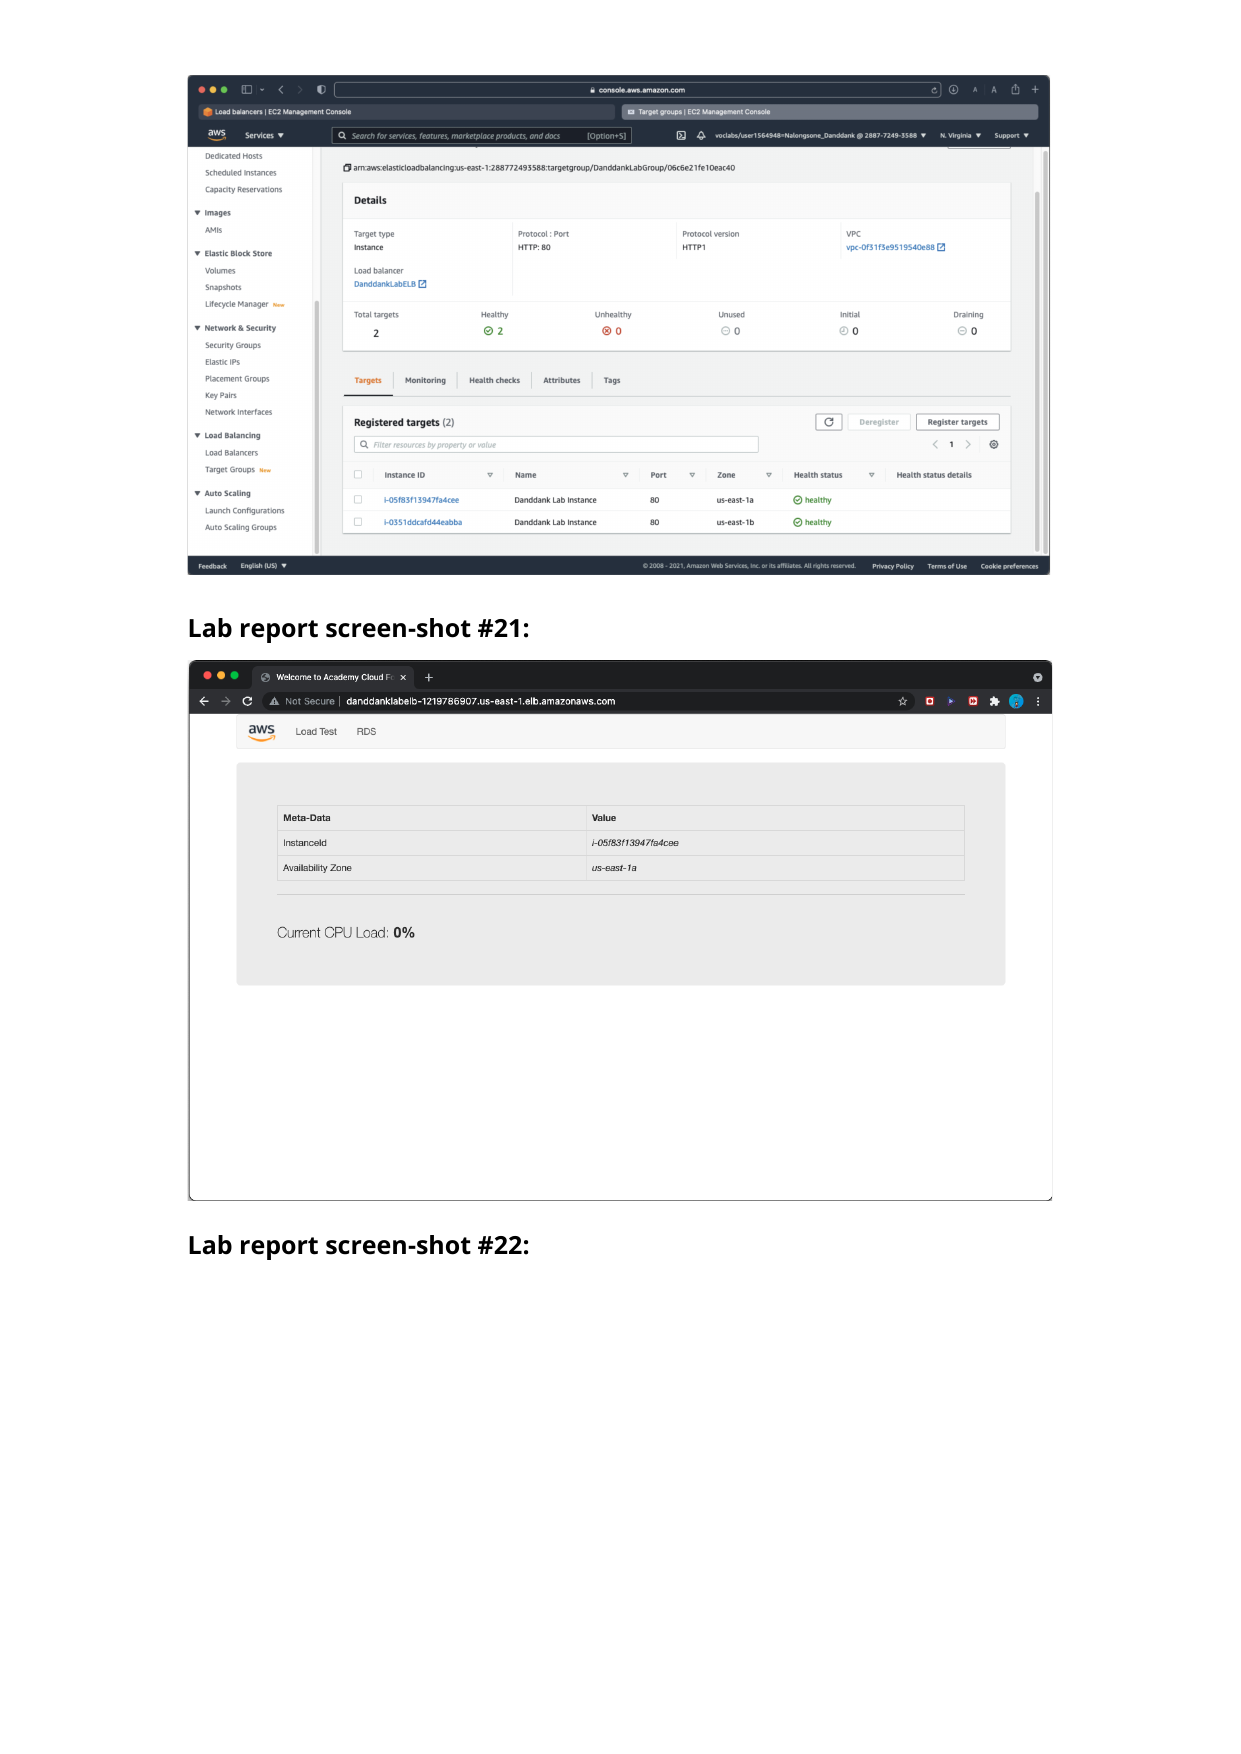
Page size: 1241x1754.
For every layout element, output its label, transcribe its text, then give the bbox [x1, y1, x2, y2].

text Lab report screen-shot #21: [187, 595, 1053, 660]
picture [187, 75, 1051, 575]
text Lab report screen-shot #22: [187, 1212, 1053, 1277]
picture [187, 660, 1053, 1201]
